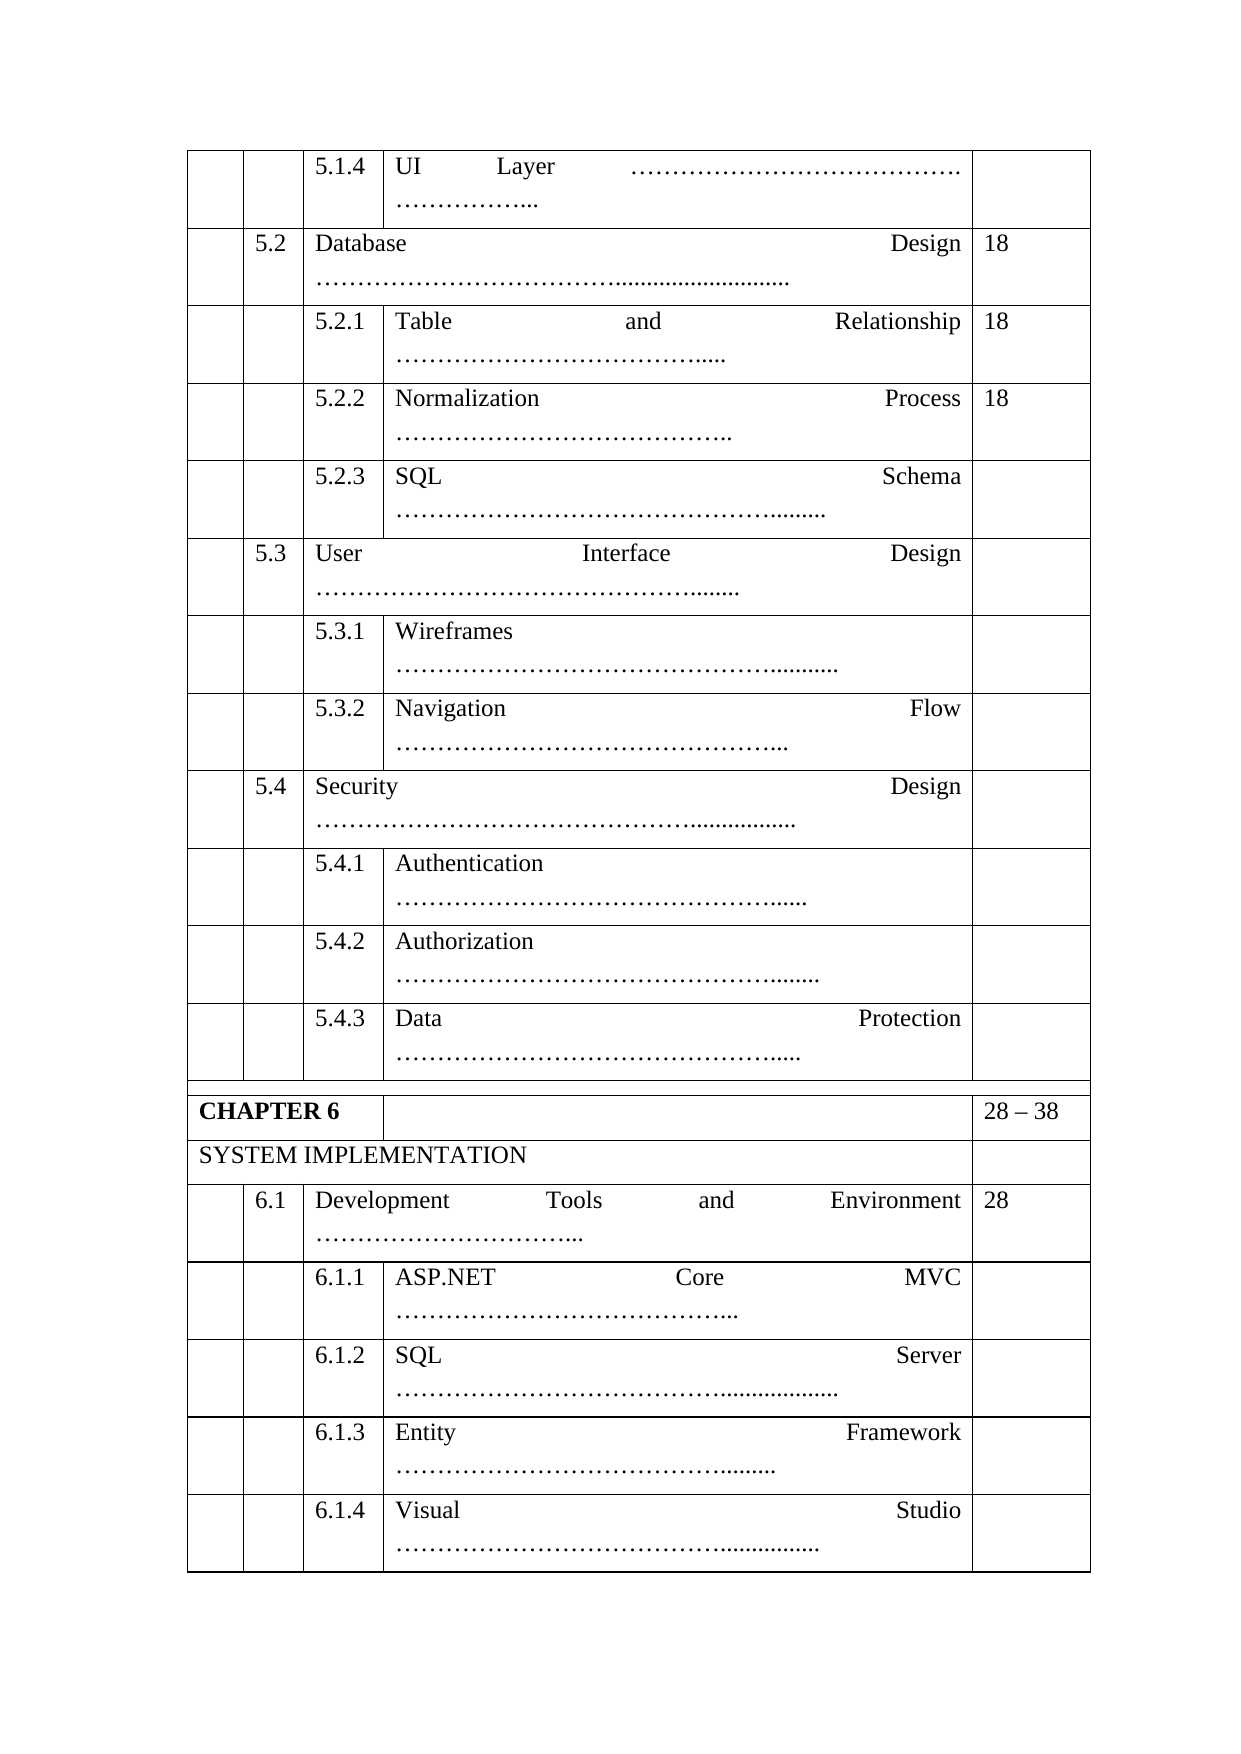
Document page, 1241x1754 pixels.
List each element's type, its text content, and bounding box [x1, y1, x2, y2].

table_cell 18 [973, 306, 1090, 382]
table_cell [973, 1004, 1090, 1080]
table_cell [973, 771, 1090, 847]
table_cell [244, 1495, 303, 1571]
table_cell [973, 1418, 1090, 1494]
table_cell [973, 539, 1090, 615]
table_cell [188, 849, 243, 925]
table_cell [188, 694, 243, 770]
table_cell UI Layer ………………………………….……………... [384, 151, 972, 227]
table_cell [188, 1263, 243, 1339]
table_cell [188, 771, 243, 847]
table_cell [973, 461, 1090, 537]
table_cell [188, 1495, 243, 1571]
table_cell 5.4.1 [304, 849, 383, 925]
table_cell SQL Schema ………………………………………......... [384, 461, 972, 537]
table_cell Authorization ………………………………………........ [384, 926, 972, 1002]
table_cell Security Design ………………………………………................. [304, 771, 972, 847]
table_cell 18 [973, 384, 1090, 460]
table_cell User Interface Design ………………………………………........ [304, 539, 972, 615]
table_cell [973, 616, 1090, 692]
table_cell 6.1.4 [304, 1495, 383, 1571]
table_cell [244, 1340, 303, 1416]
table_cell 5.2.1 [304, 306, 383, 382]
table_cell Authentication ………………………………………...... [384, 849, 972, 925]
table_cell 6.1.1 [304, 1263, 383, 1339]
table_cell [188, 306, 243, 382]
table_cell [188, 539, 243, 615]
table_cell [188, 384, 243, 460]
table_cell Normalization Process ………………………………….. [384, 384, 972, 460]
table_cell 28 [973, 1185, 1090, 1261]
table_cell [244, 461, 303, 537]
table_cell CHAPTER 6 [188, 1096, 383, 1139]
table_cell 5.4.2 [304, 926, 383, 1002]
table_cell [188, 1185, 243, 1261]
table_cell [188, 151, 243, 227]
table_cell [244, 384, 303, 460]
table_cell [973, 849, 1090, 925]
table_cell Visual Studio …………………………………................ [384, 1495, 972, 1571]
table_cell 5.1.4 [304, 151, 383, 227]
table_cell [244, 1004, 303, 1080]
table_cell [244, 151, 303, 227]
table_cell [973, 151, 1090, 227]
table_cell ASP.NET Core MVC …………………………………... [384, 1263, 972, 1339]
table_cell Entity Framework …………………………………......... [384, 1418, 972, 1494]
table_cell [973, 694, 1090, 770]
table_cell Database Design ………………………………............................ [304, 229, 972, 305]
table_cell [973, 1495, 1090, 1571]
table_cell 5.3 [244, 539, 303, 615]
table_cell 6.1 [244, 1185, 303, 1261]
table_cell [973, 1141, 1090, 1184]
table_cell SYSTEM IMPLEMENTATION [188, 1141, 972, 1184]
table_cell 28 – 38 [973, 1096, 1090, 1139]
table_cell [384, 1096, 972, 1139]
table_cell Development Tools and Environment …………………………... [304, 1185, 972, 1261]
table_cell Data Protection ………………………………………..... [384, 1004, 972, 1080]
table_cell 18 [973, 229, 1090, 305]
table_cell 6.1.2 [304, 1340, 383, 1416]
table_cell [244, 616, 303, 692]
table_cell [244, 849, 303, 925]
table_cell [244, 926, 303, 1002]
table_cell [188, 616, 243, 692]
table_cell 5.3.2 [304, 694, 383, 770]
table_cell 6.1.3 [304, 1418, 383, 1494]
table_cell 5.2.3 [304, 461, 383, 537]
table_cell Table and Relationship ………………………………..... [384, 306, 972, 382]
table_cell Navigation Flow ………………………………………... [384, 694, 972, 770]
table_cell [188, 926, 243, 1002]
table_cell 5.4 [244, 771, 303, 847]
table_cell [244, 1263, 303, 1339]
table_cell 5.2 [244, 229, 303, 305]
table_cell Wireframes ………………………………………........... [384, 616, 972, 692]
table_cell 5.2.2 [304, 384, 383, 460]
table_cell [188, 1081, 1090, 1095]
table_cell [188, 1004, 243, 1080]
table_cell [244, 1418, 303, 1494]
table_cell [188, 461, 243, 537]
table_cell [188, 1418, 243, 1494]
table_cell 5.4.3 [304, 1004, 383, 1080]
table_cell [973, 926, 1090, 1002]
table_cell [973, 1340, 1090, 1416]
table_cell [244, 694, 303, 770]
table_cell [973, 1263, 1090, 1339]
table_cell [188, 229, 243, 305]
table_cell [244, 306, 303, 382]
table_cell [188, 1340, 243, 1416]
table_cell 5.3.1 [304, 616, 383, 692]
table_cell SQL Server …………………………………................... [384, 1340, 972, 1416]
